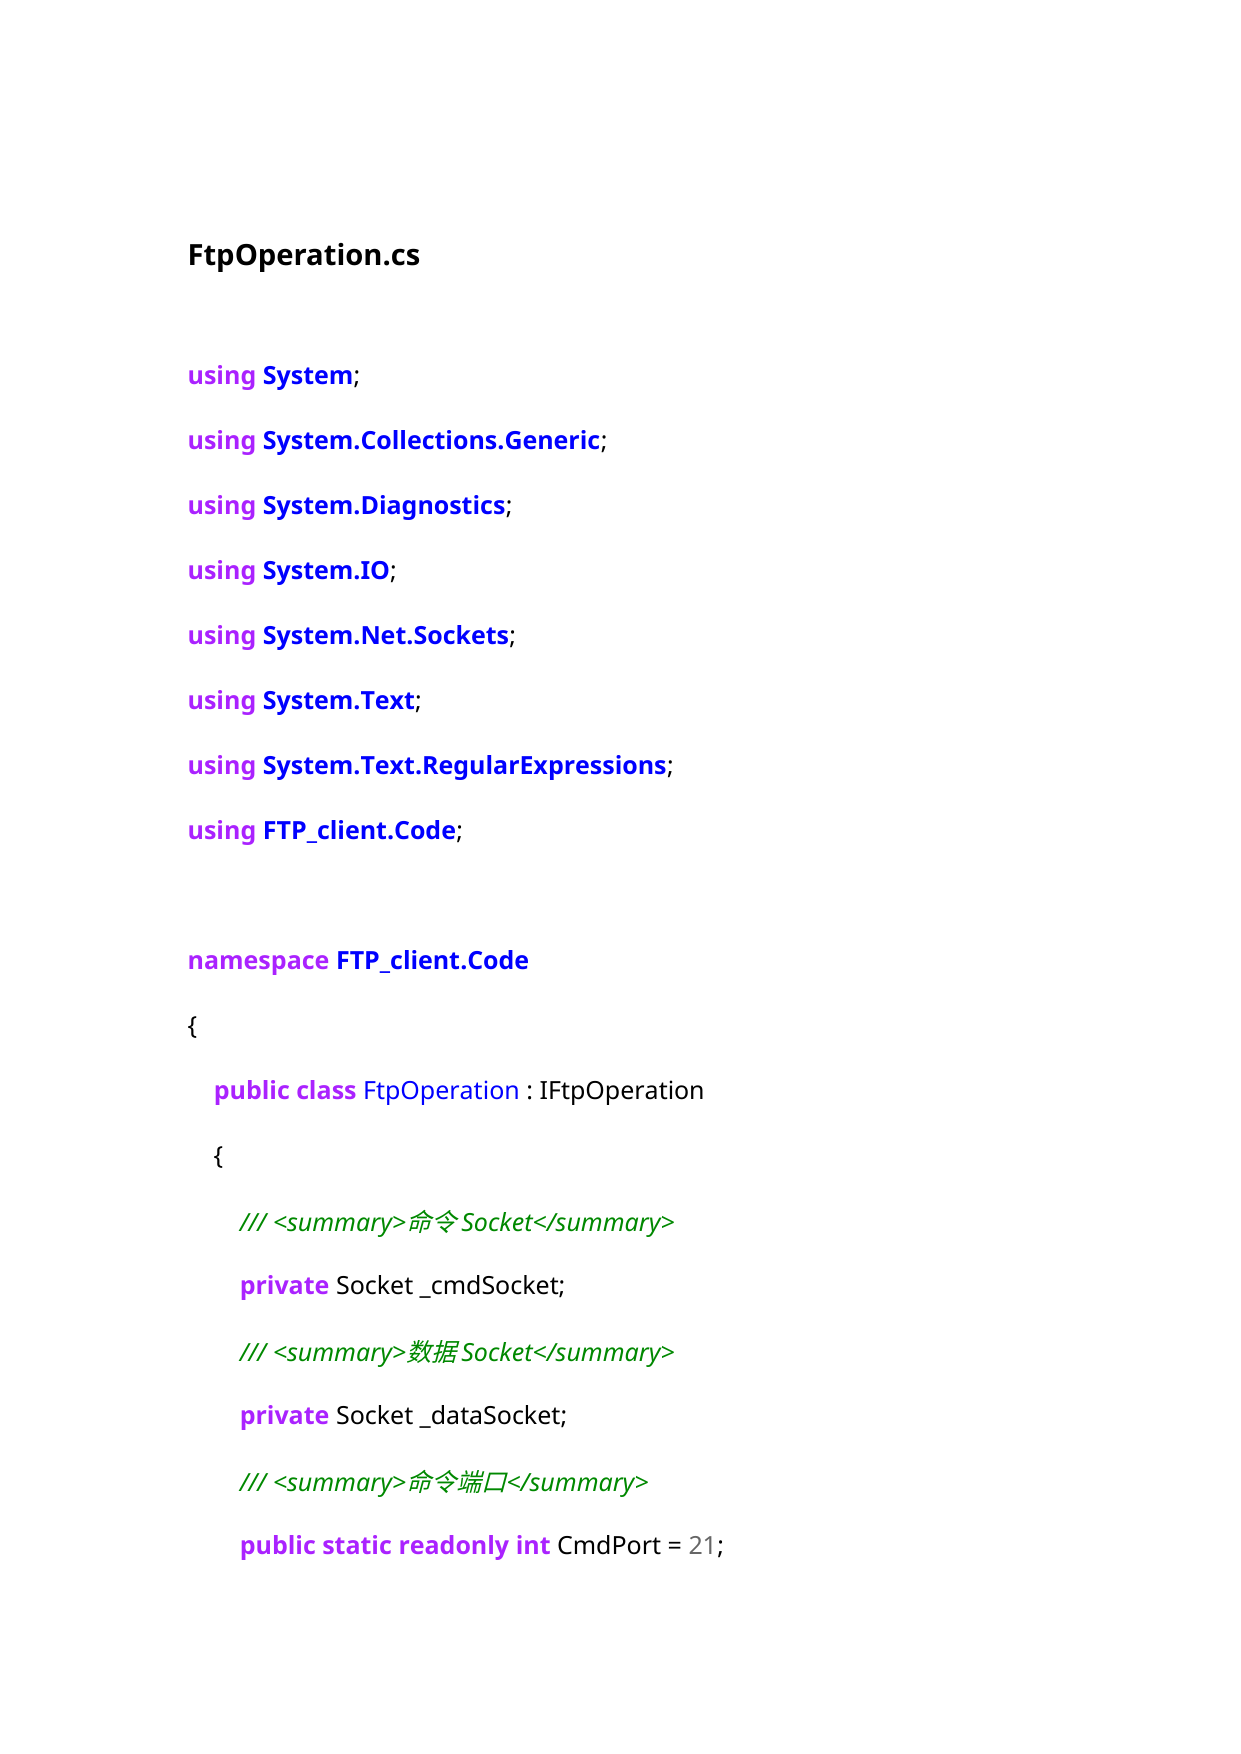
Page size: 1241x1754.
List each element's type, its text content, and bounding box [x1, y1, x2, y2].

text /// <summary>命令Socket</summary> [187, 1188, 1053, 1253]
text /// <summary>命令端口</summary> [187, 1448, 1053, 1513]
text using System; [187, 343, 1053, 408]
text public static readonly int CmdPort = 21; [187, 1513, 1053, 1578]
text private Socket _cmdSocket; [187, 1253, 1053, 1318]
text using System.IO; [187, 538, 1053, 603]
text using FTP_client.Code; [187, 798, 1053, 863]
text private Socket _dataSocket; [187, 1383, 1053, 1448]
text /// <summary>数据Socket</summary> [187, 1318, 1053, 1383]
text { [187, 993, 1053, 1058]
text using System.Text; [187, 668, 1053, 733]
text { [187, 1123, 1053, 1188]
subtitle FtpOperation.cs [187, 222, 1053, 287]
text using System.Net.Sockets; [187, 603, 1053, 668]
text public class FtpOperation : IFtpOperation [187, 1058, 1053, 1123]
text using System.Collections.Generic; [187, 408, 1053, 473]
text using System.Diagnostics; [187, 473, 1053, 538]
text namespace FTP_client.Code [187, 928, 1053, 993]
text using System.Text.RegularExpressions; [187, 733, 1053, 798]
